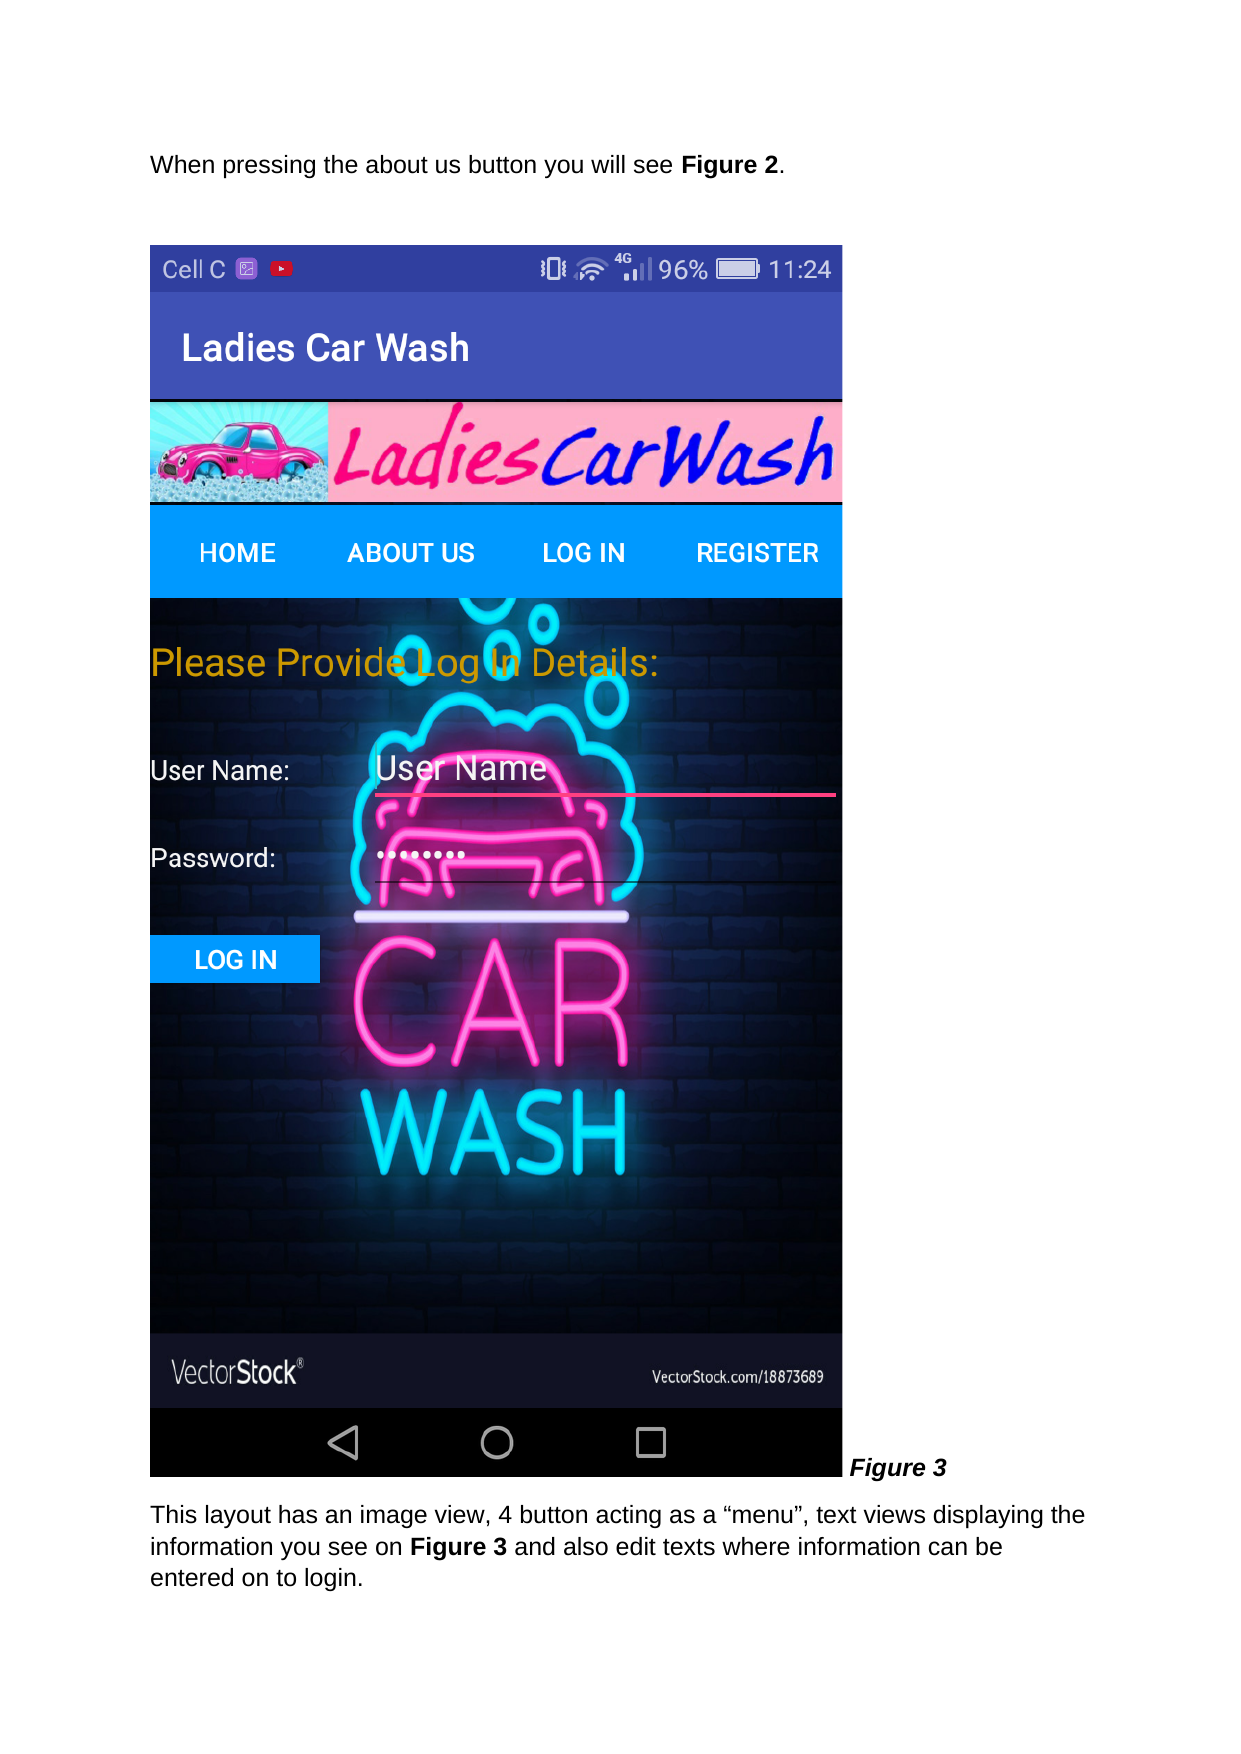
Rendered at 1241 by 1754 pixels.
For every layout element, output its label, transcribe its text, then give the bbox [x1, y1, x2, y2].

text This layout has an image view, 4 button acting as a “menu”, text views displaying the information you see on Figure 3 and also edit texts where information can be entered on to login. [150, 1500, 1090, 1591]
text When pressing the about us button you will see Figure 2. [150, 150, 1090, 179]
picture [150, 245, 843, 1477]
